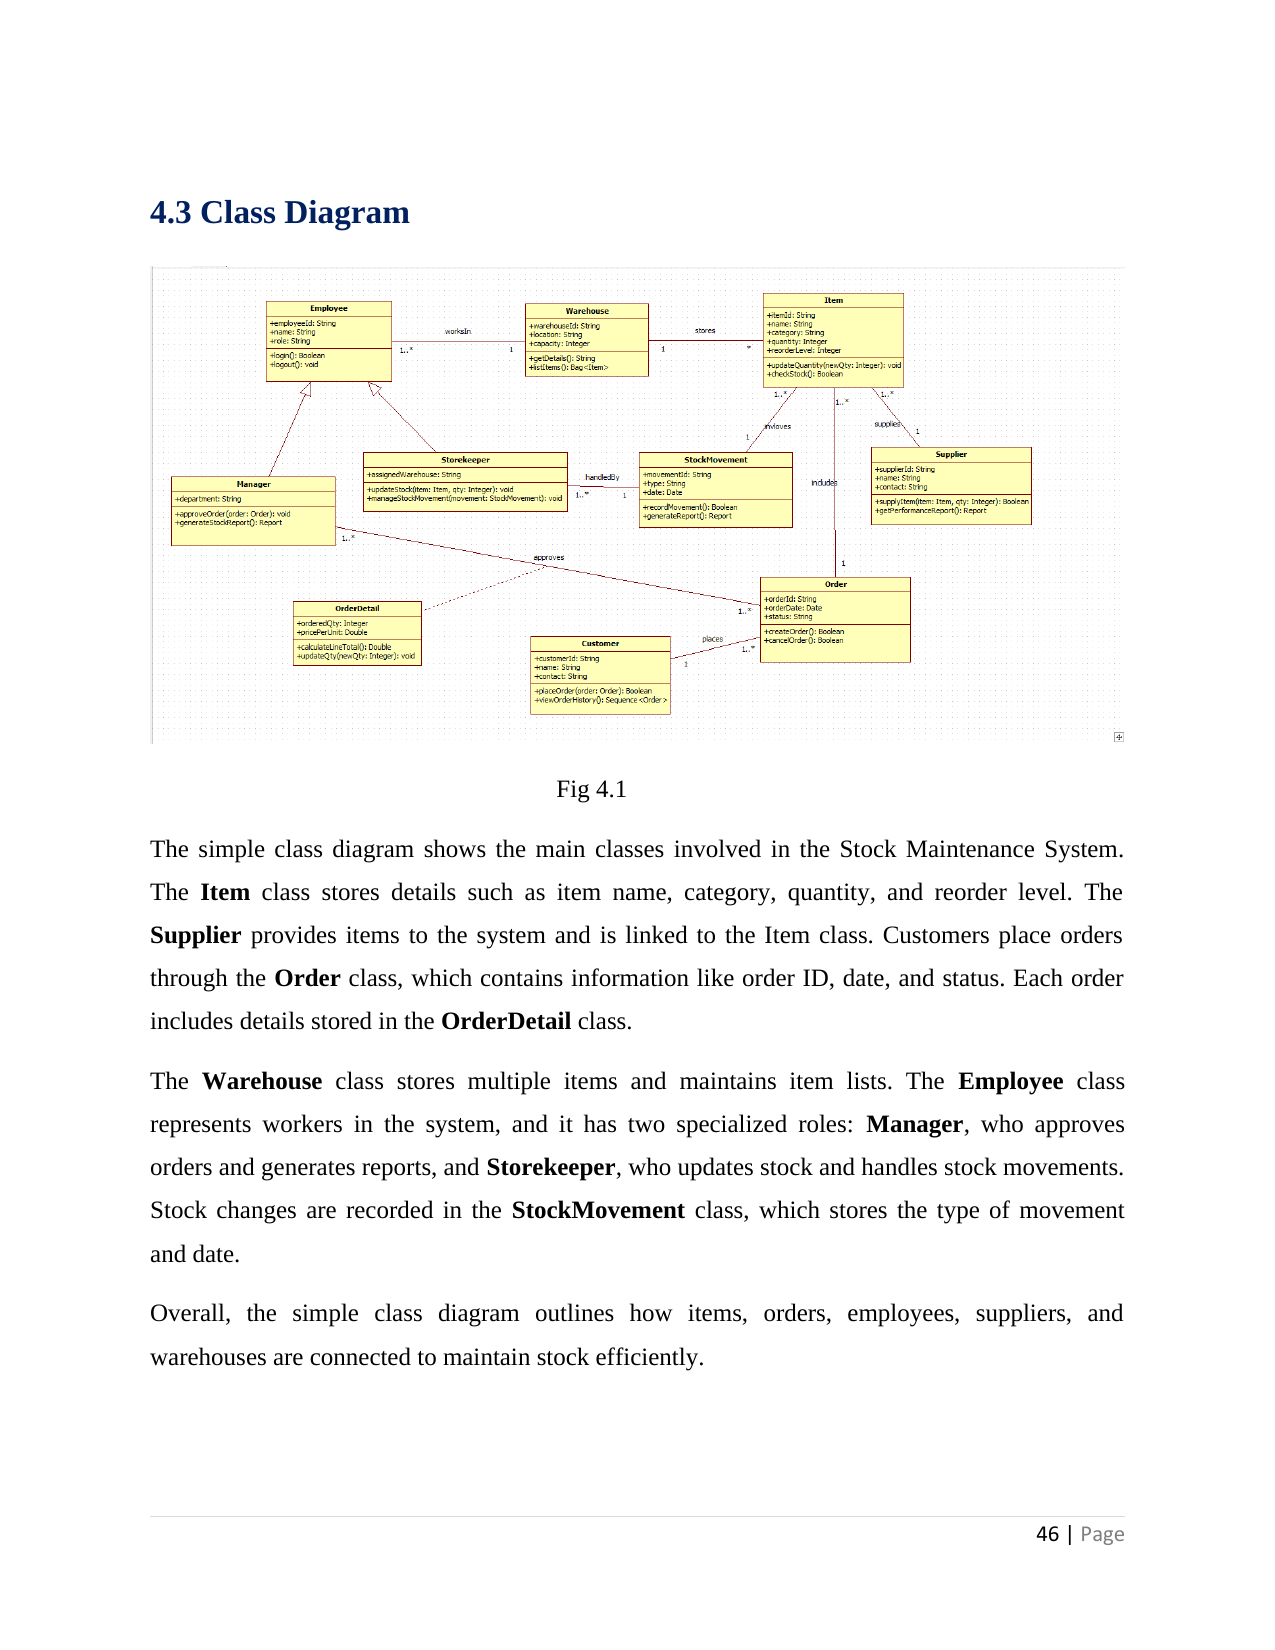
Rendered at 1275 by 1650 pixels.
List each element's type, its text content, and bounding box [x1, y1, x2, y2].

text The simple class diagram shows the main classes involved in the Stock Maintenance System. The Item class stores details such as item name, category, quantity, and reorder level. The Supplier provides items to the system and is linked to the Item class. Customers place orders through the Order class, which contains information like order ID, date, and status. Each order includes details stored in the OrderDetail class. [150, 834, 1125, 1035]
text 4.3 Class Diagram [150, 192, 1125, 231]
picture [150, 266, 1125, 744]
text Fig 4.1 [150, 774, 1125, 803]
text The Warehouse class stores multiple items and maintains item lists. The Employee class represents workers in the system, and it has two specialized roles: Manager, who approves orders and generates reports, and Storekeeper, who updates stock and handles stock movements. Stock changes are recorded in the StockMovement class, which stores the type of movement and date. [150, 1066, 1125, 1267]
text Overall, the simple class diagram outlines how items, orders, employees, suppliers, and warehouses are connected to maintain stock efficiently. [150, 1298, 1125, 1370]
